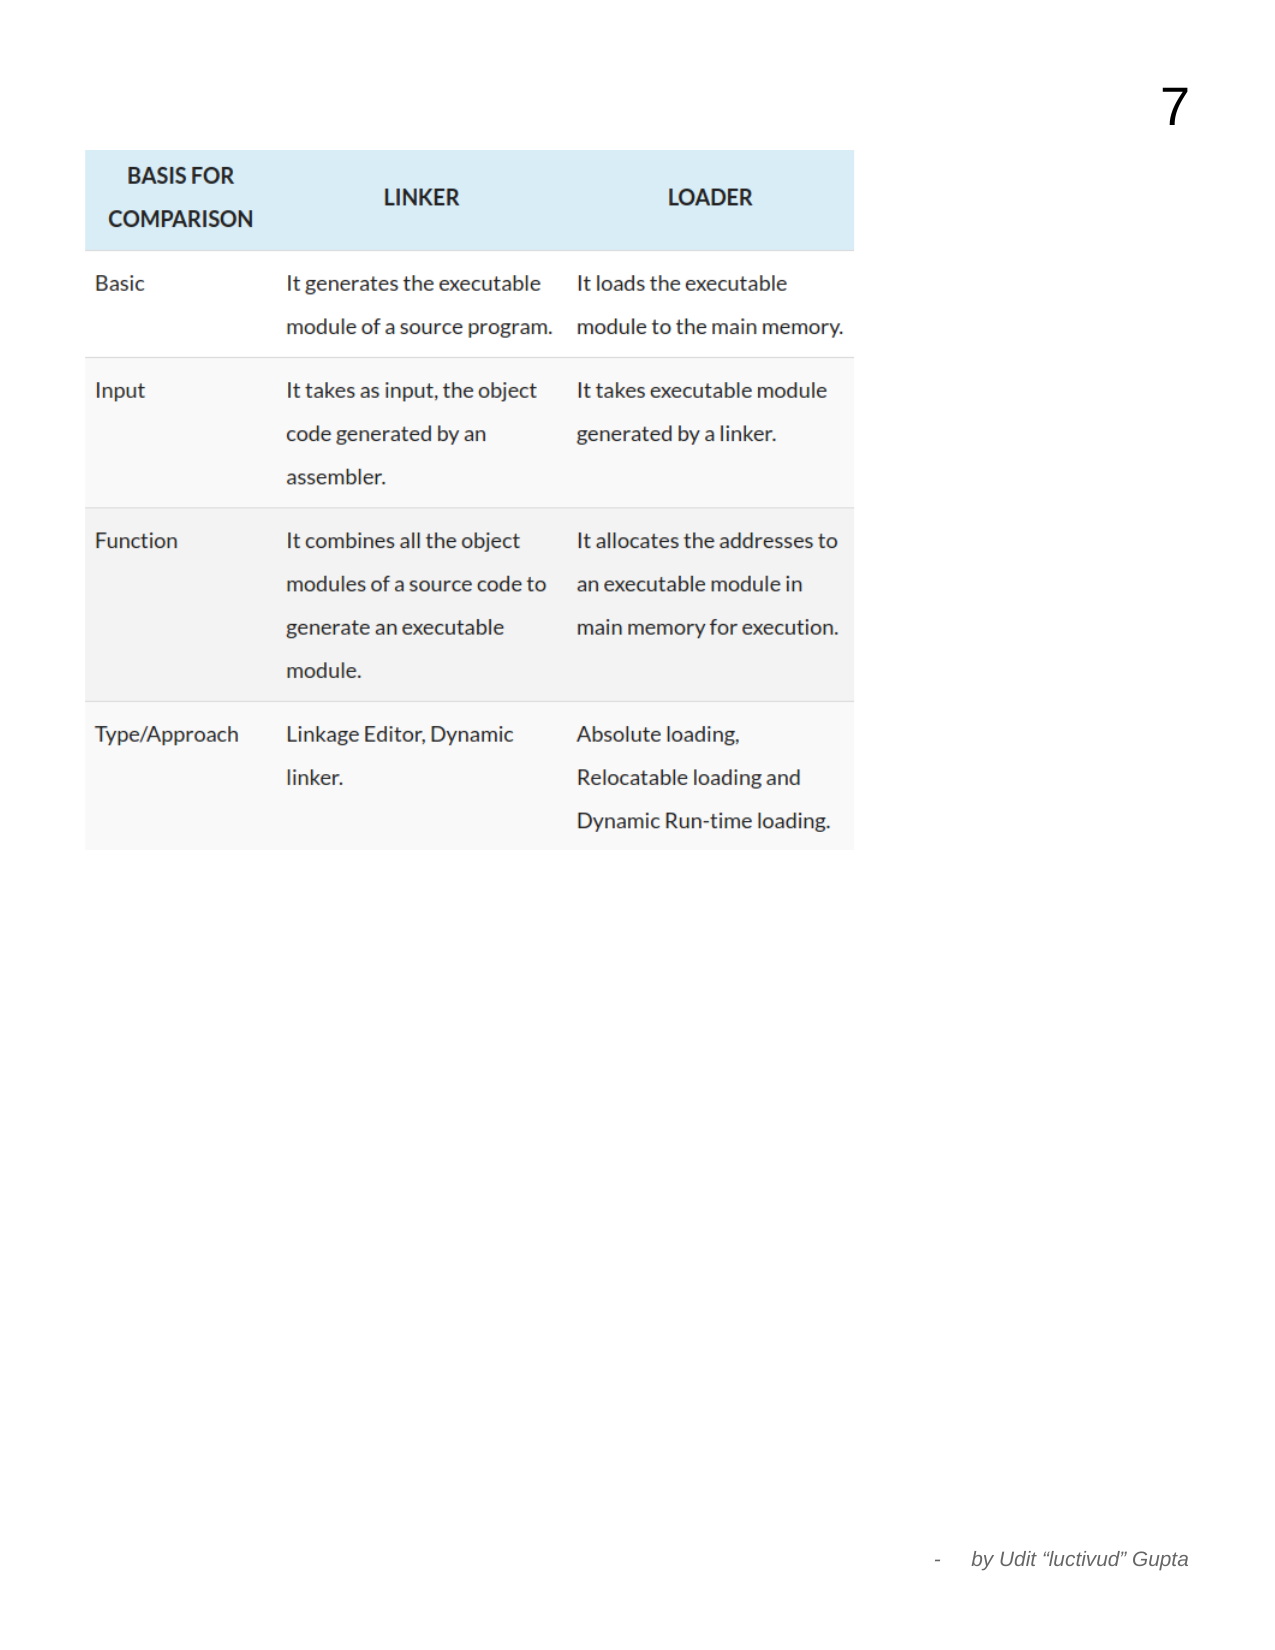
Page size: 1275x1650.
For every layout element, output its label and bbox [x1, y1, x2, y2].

picture [84, 150, 858, 850]
